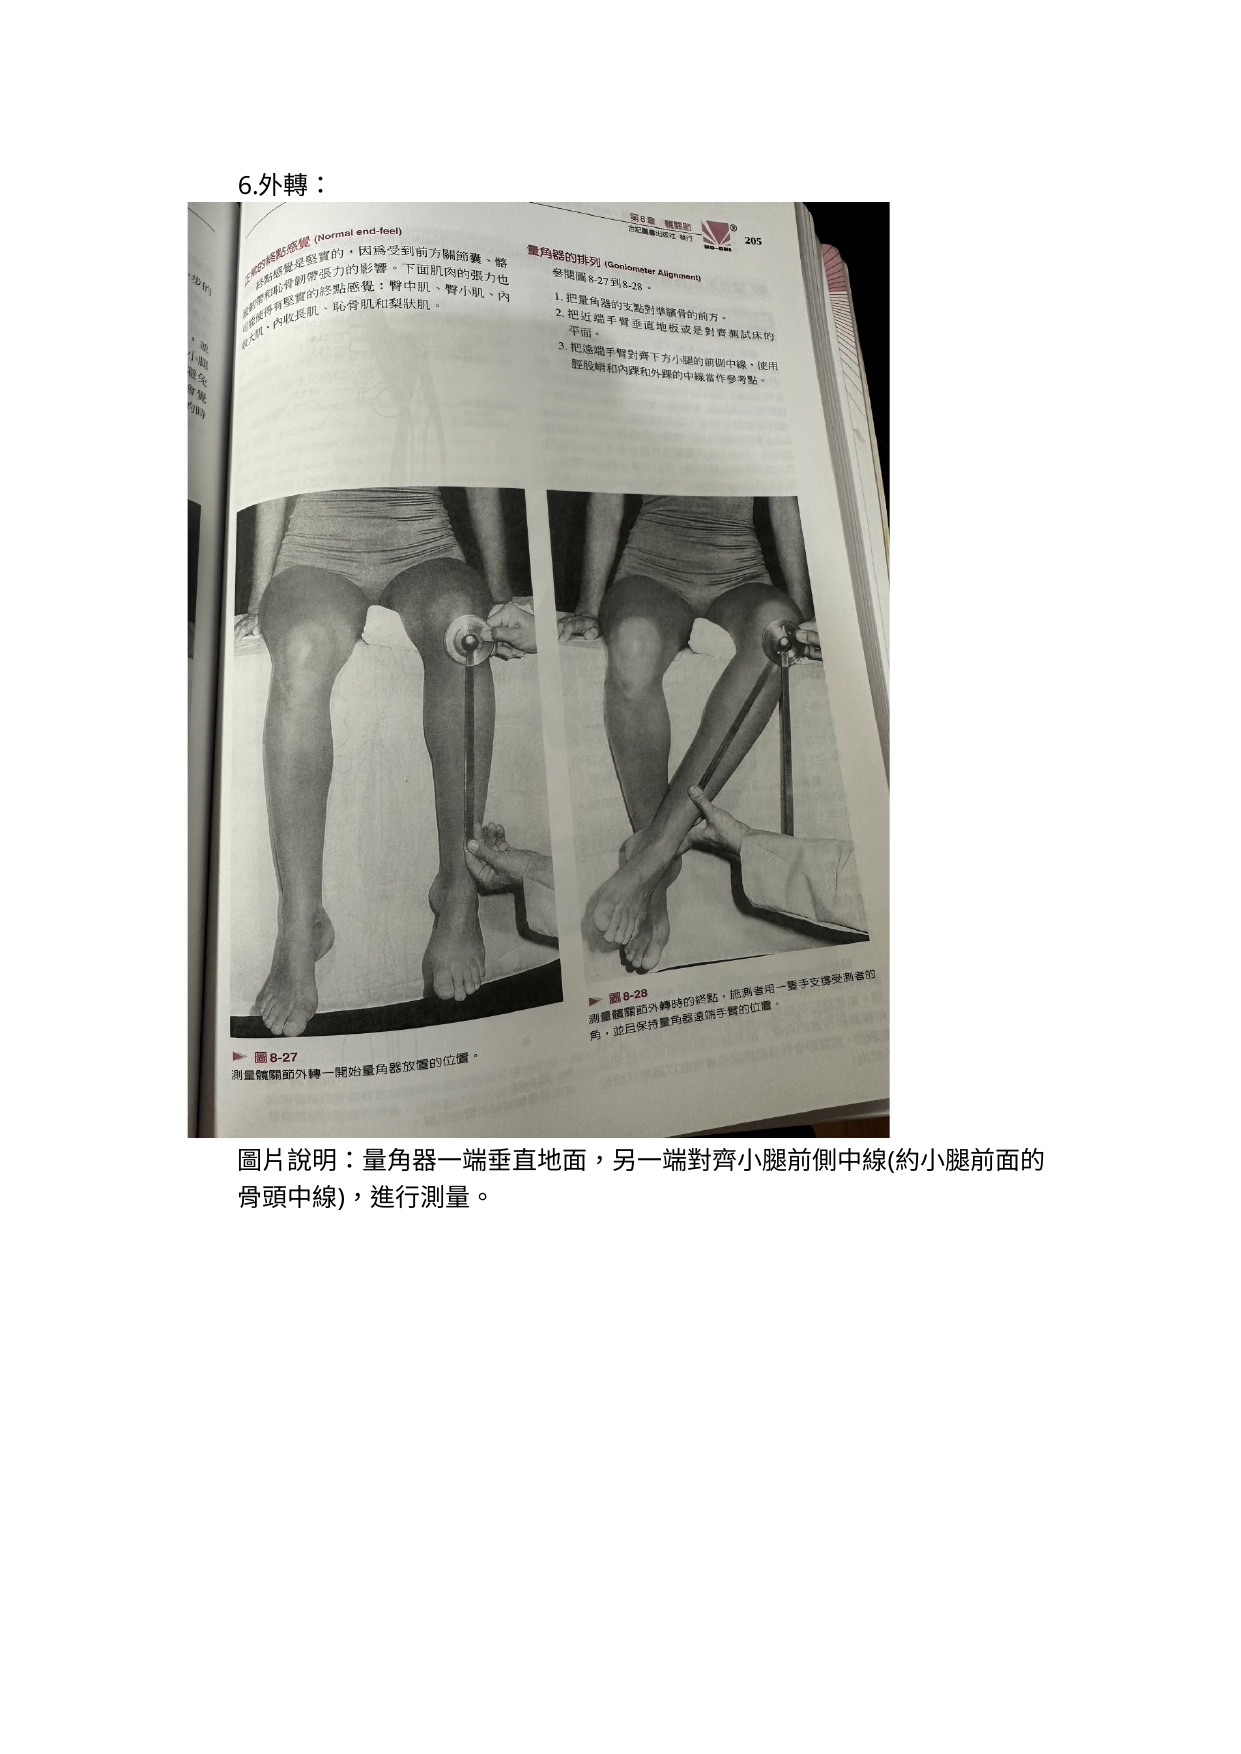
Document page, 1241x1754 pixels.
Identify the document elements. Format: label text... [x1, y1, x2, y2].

picture [187, 202, 890, 1138]
text 6.外轉： [187, 164, 1053, 202]
text 圖片說明：量角器一端垂直地面，另一端對齊小腿前側中線(約小腿前面的骨頭中線)，進行測量。 [237, 1139, 1053, 1214]
